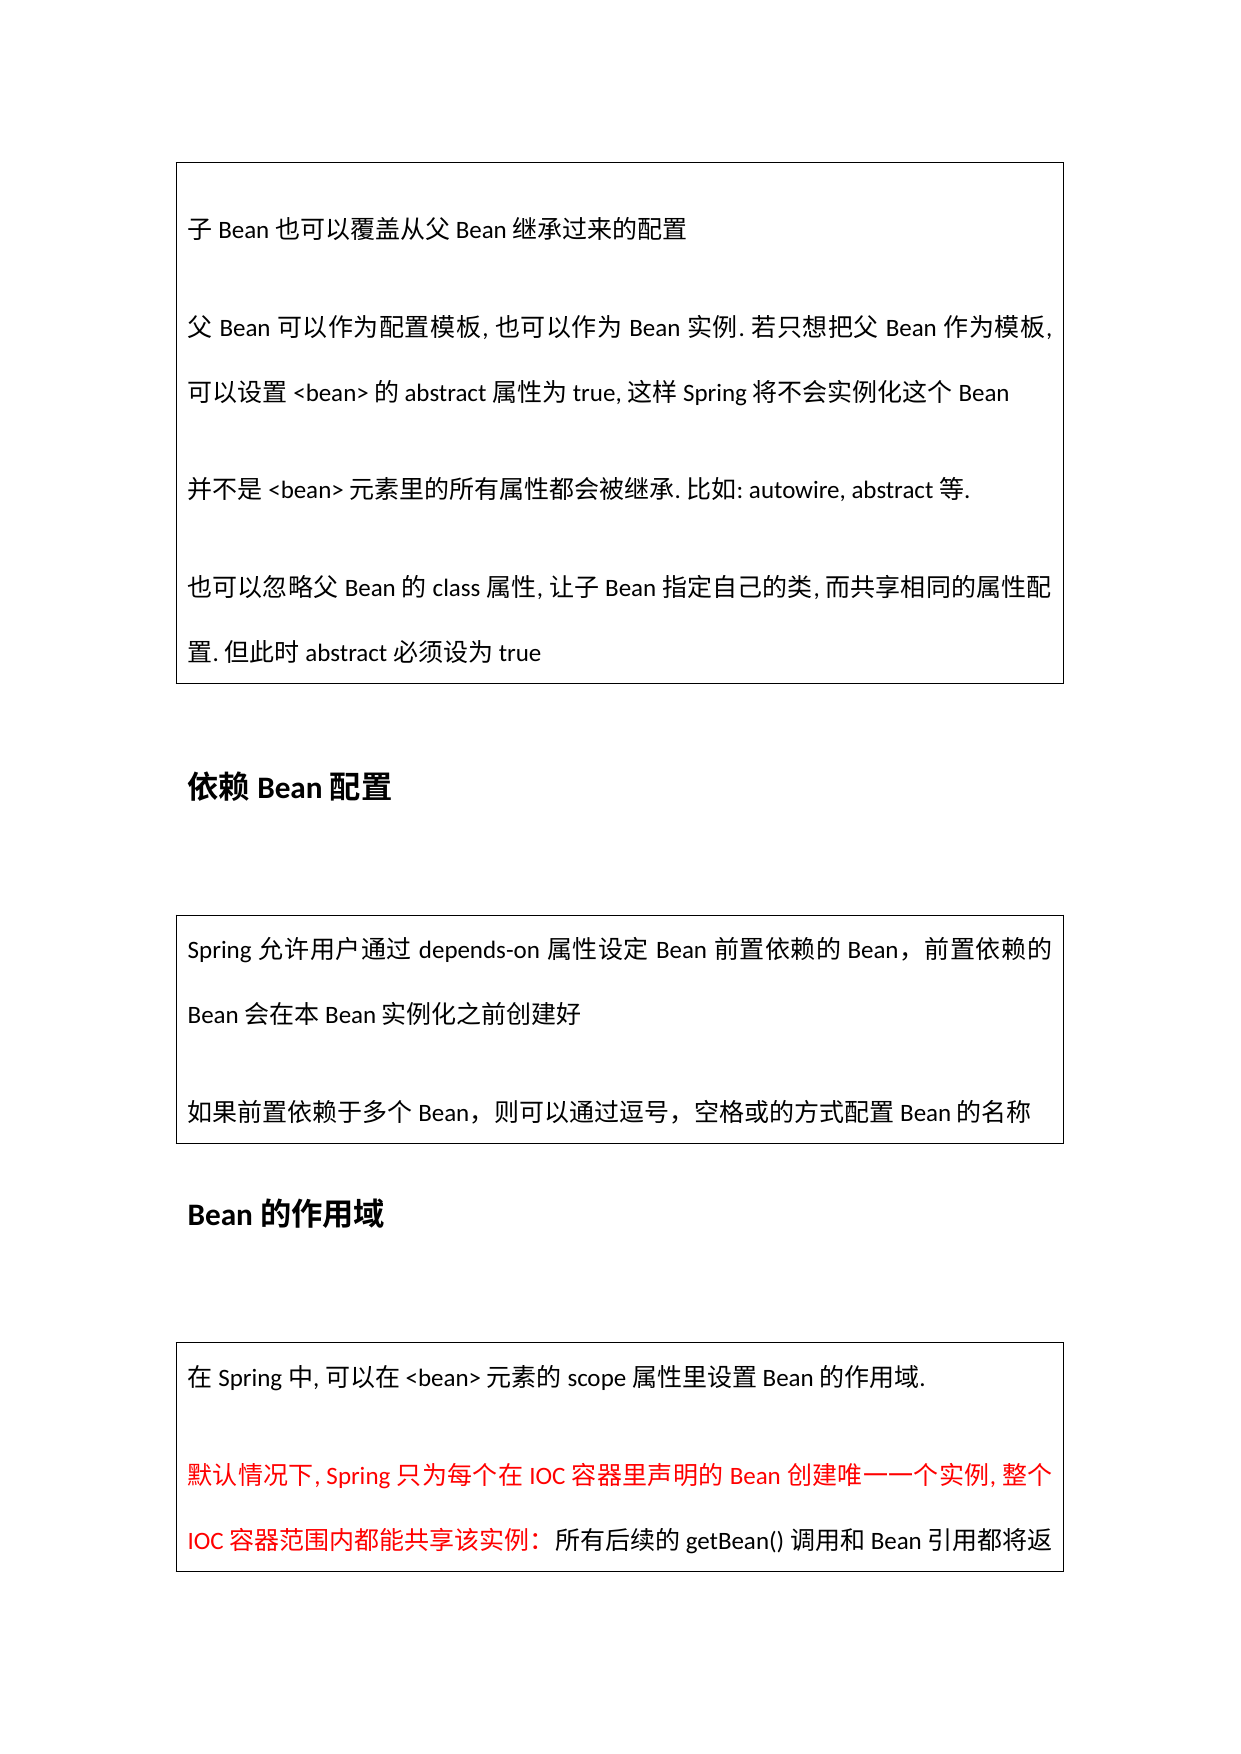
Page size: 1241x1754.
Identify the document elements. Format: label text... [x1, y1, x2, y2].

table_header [177, 163, 1063, 683]
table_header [177, 1343, 1063, 1571]
subtitle 依赖 Bean 配置 [187, 752, 1053, 817]
table_header Spring 允许用户通过 depends-on 属性设定 Bean 前置依赖的Bean，前置依赖的 Bean 会在本 Bean 实例化之前创建好 如果前置依赖于多个 Bean，则可以通过逗号，空格或的方式配置 Bean 的名称 [177, 916, 1063, 1143]
subtitle Bean 的作用域 [187, 1179, 1053, 1244]
